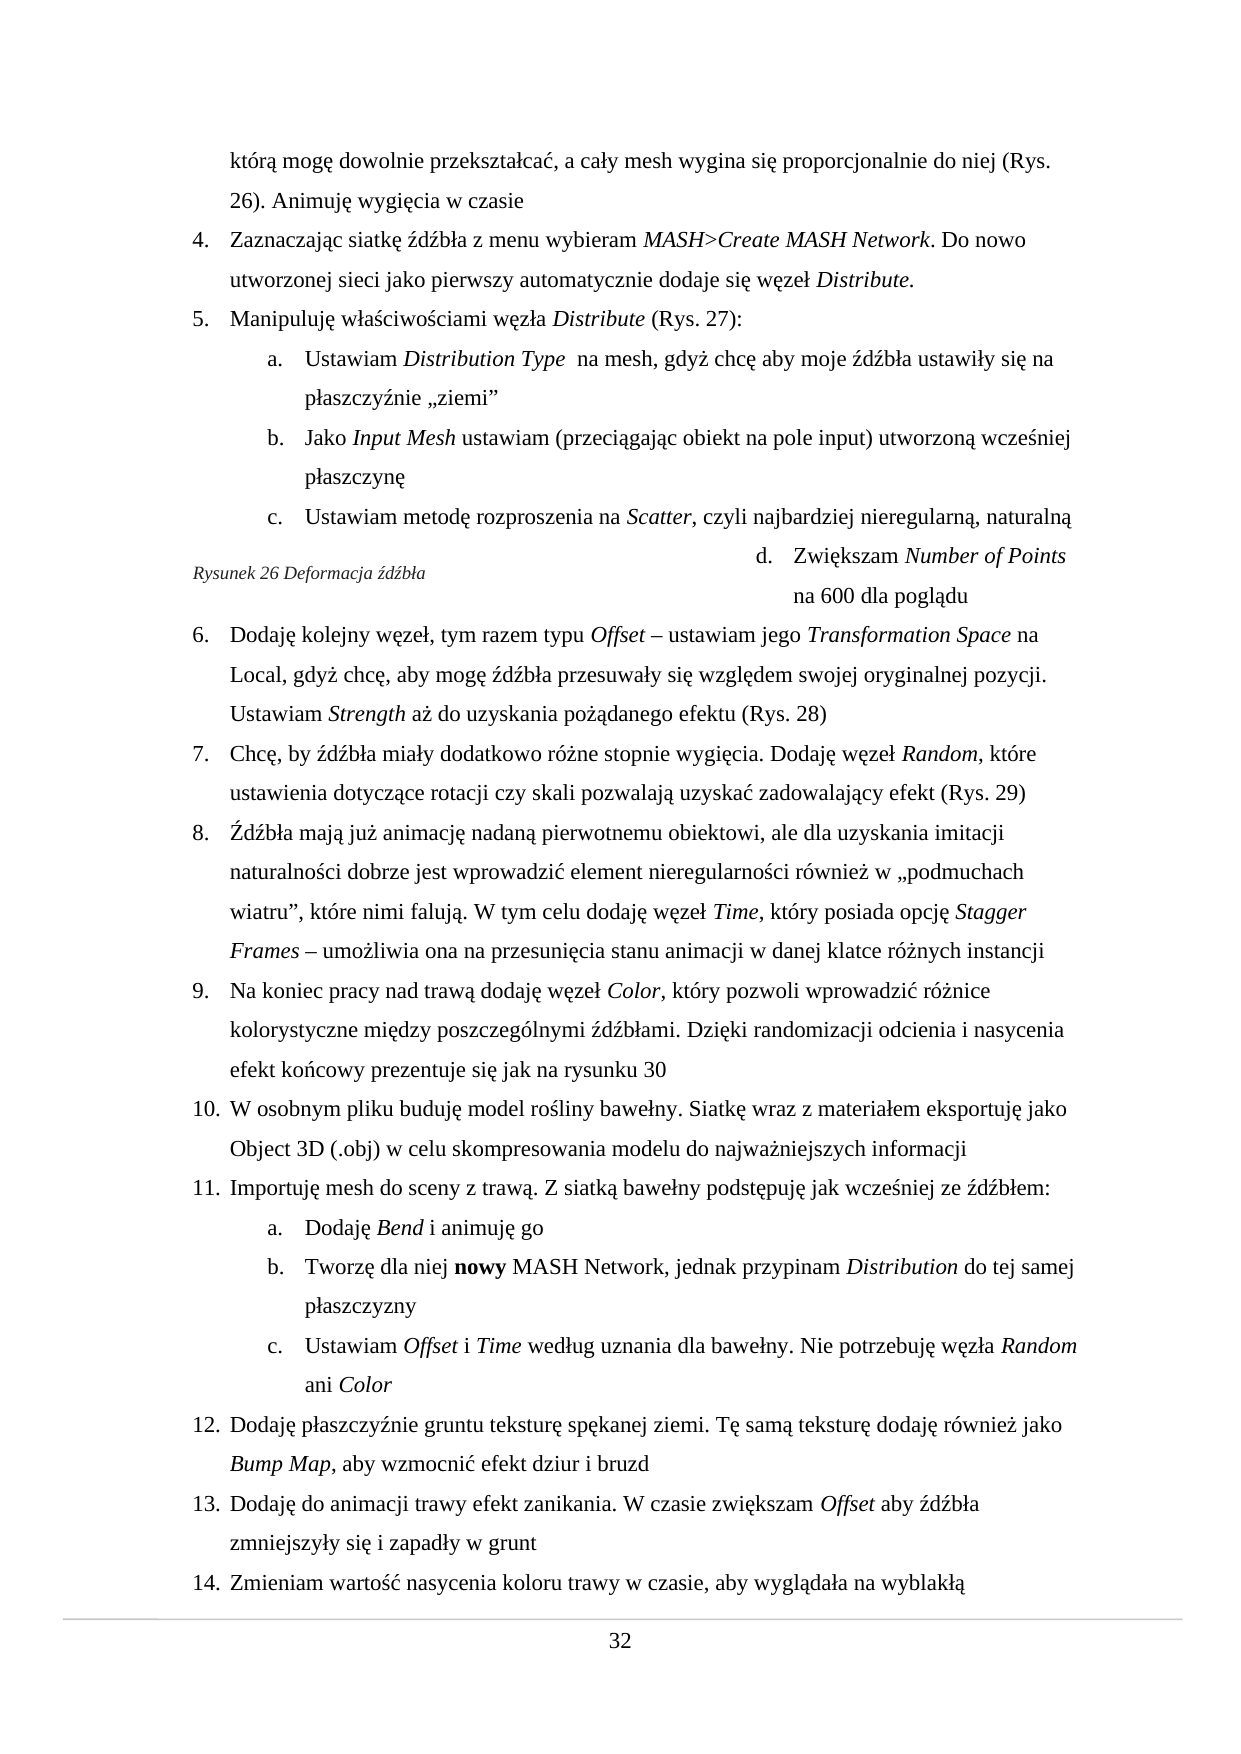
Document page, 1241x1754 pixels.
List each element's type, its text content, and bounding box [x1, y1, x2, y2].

list Ustawiam metodę rozproszenia na Scatter, czyli najbardziej nieregularną, naturalną [267, 503, 1093, 529]
list Zaznaczając siatkę źdźbła z menu wybieram MASH>Create MASH Network. Do nowo utworzonej sieci jako pierwszy automatycznie dodaje się węzeł Distribute. [192, 227, 1093, 292]
list Dodaję kolejny węzeł, tym razem typu Offset – ustawiam jego Transformation Space na Local, gdyż chcę, aby mogę źdźbła przesuwały się względem swojej oryginalnej pozycji. Ustawiam Strength aż do uzyskania pożądanego efektu (Rys. 28) [192, 621, 1093, 727]
list Manipuluję właściwościami węzła Distribute (Rys. 27): [192, 306, 1093, 332]
list W osobnym pliku buduję model rośliny bawełny. Siatkę wraz z materiałem eksportuję jako Object 3D (.obj) w celu skompresowania modelu do najważniejszych informacji [192, 1095, 1093, 1161]
list Zmieniam wartość nasycenia koloru trawy w czasie, aby wyglądała na wyblakłą [192, 1569, 1093, 1595]
list Importuję mesh do sceny z trawą. Z siatką bawełny podstępuję jak wcześniej ze źdźbłem: [192, 1174, 1093, 1200]
list Ustawiam Offset i Time według uznania dla bawełny. Nie potrzebuję węzła Random ani Color [267, 1332, 1093, 1398]
list Dodaję Bend i animuję go [267, 1213, 1093, 1240]
list Dodaję do animacji trawy efekt zanikania. W czasie zwiększam Offset aby źdźbła zmniejszyły się i zapadły w grunt [192, 1490, 1093, 1556]
list Ustawiam Distribution Type na mesh, gdyż chcę aby moje źdźbła ustawiły się na płaszczyźnie „ziemi” [267, 345, 1093, 411]
list Na koniec pracy nad trawą dodaję węzeł Color, który pozwoli wprowadzić różnice kolorystyczne między poszczególnymi źdźbłami. Dzięki randomizacji odcienia i nasycenia efekt końcowy prezentuje się jak na rysunku 30 [192, 977, 1093, 1082]
list Chcę, by źdźbła miały dodatkowo różne stopnie wygięcia. Dodaję węzeł Random, które ustawienia dotyczące rotacji czy skali pozwalają uzyskać zadowalający efekt (Rys. 29) [192, 740, 1093, 806]
list Dodaję płaszczyźnie gruntu teksturę spękanej ziemi. Tę samą teksturę dodaję również jako Bump Map, aby wzmocnić efekt dziur i bruzd [192, 1411, 1093, 1477]
list Zwiększam Number of Points na 600 dla poglądu [267, 542, 1093, 608]
list Jako Input Mesh ustawiam (przeciągając obiekt na pole input) utworzoną wcześniej płaszczynę [267, 424, 1093, 490]
list Tworzę dla niej nowy MASH Network, jednak przypinam Distribution do tej samej płaszczyzny [267, 1253, 1093, 1319]
list Źdźbła mają już animację nadaną pierwotnemu obiektowi, ale dla uzyskania imitacji naturalności dobrze jest wprowadzić element nieregularności również w „podmuchach wiatru”, które nimi falują. W tym celu dodaję węzeł Time, który posiada opcję Stagger Frames – umożliwia ona na przesunięcia stanu animacji w danej klatce różnych instancji [192, 819, 1093, 963]
